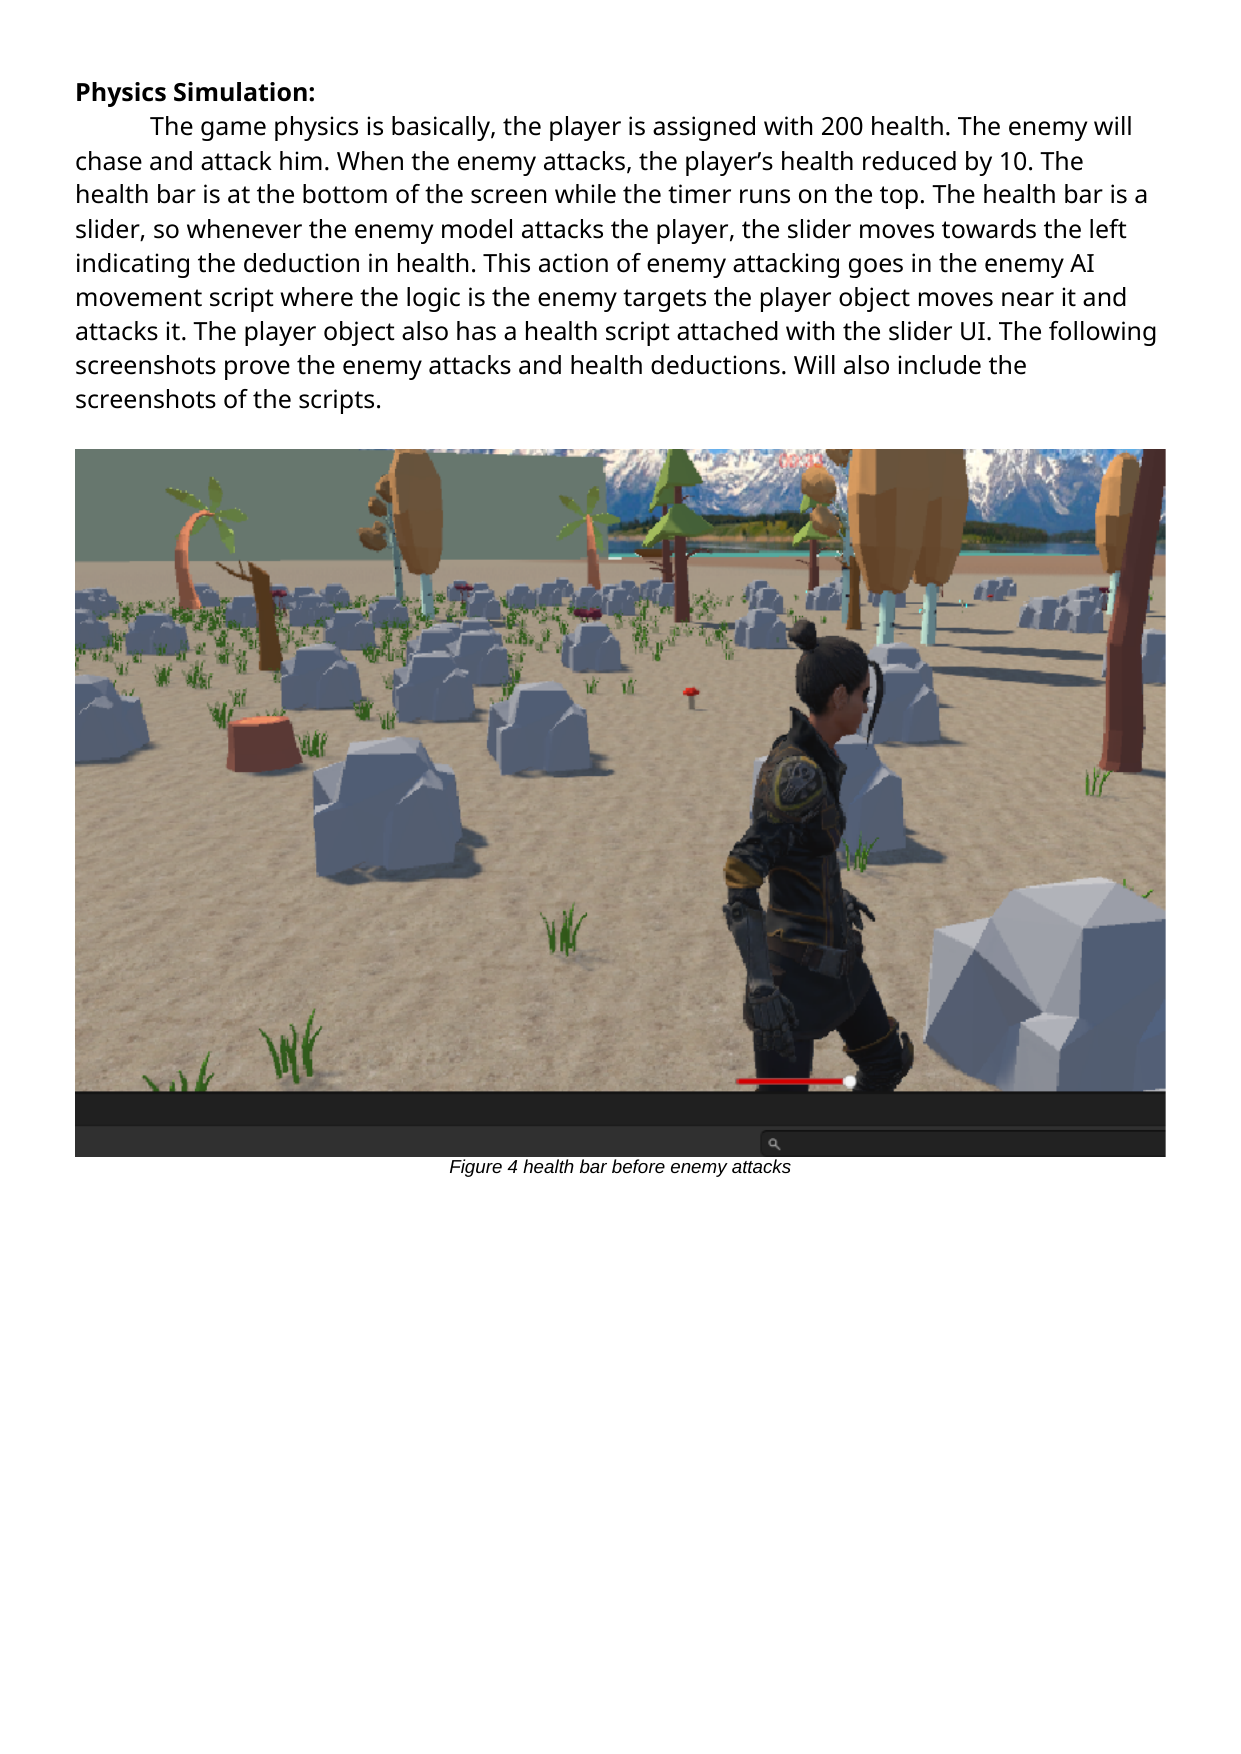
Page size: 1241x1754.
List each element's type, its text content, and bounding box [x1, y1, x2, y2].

text Physics Simulation: [75, 75, 1165, 109]
text Figure 4 health bar before enemy attacks [75, 1157, 1165, 1178]
picture [75, 449, 1166, 1157]
text The game physics is basically, the player is assigned with 200 health. The enemy will chase and attack him. When the enemy attacks, the player’s health reduced by 10. The health bar is at the bottom of the screen while the timer runs on the top. The health bar is a slider, so whenever the enemy model attacks the player, the slider moves towards the left indicating the deduction in health. This action of enemy attacking goes in the enemy AI movement script where the logic is the enemy targets the player object moves near it and attacks it. The player object also has a health script attached with the slider UI. The following screenshots prove the enemy attacks and health deductions. Will also include the screenshots of the scripts. [75, 109, 1165, 416]
